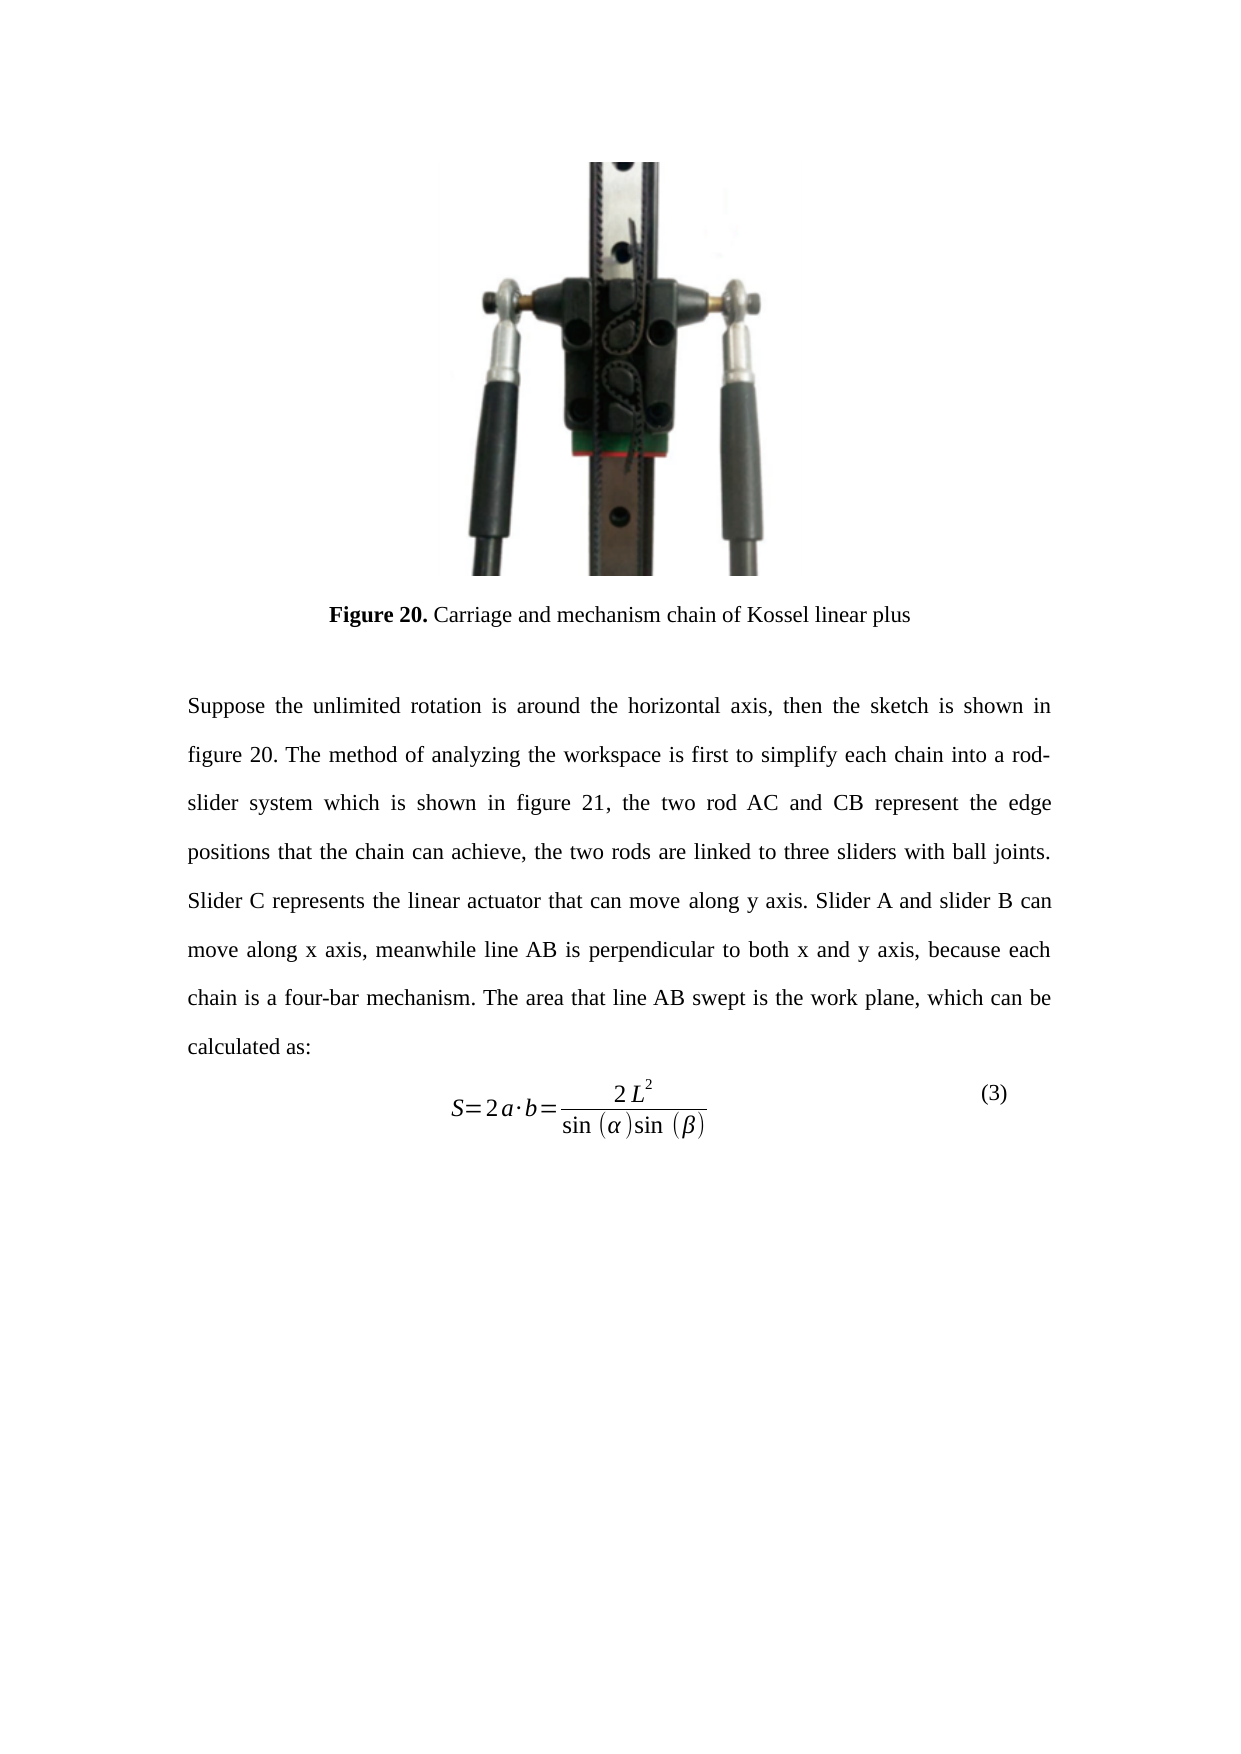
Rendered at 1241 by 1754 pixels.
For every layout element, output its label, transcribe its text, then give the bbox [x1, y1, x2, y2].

text Suppose the unlimited rotation is around the horizontal axis, then the sketch is shown in figure 20. The method of analyzing the workspace is first to simplify each chain into a rod-slider system which is shown in figure 21, the two rod AC and CB represent the edge positions that the chain can achieve, the two rods are linked to three sliders with ball joints. Slider C represents the linear actuator that can move along y axis. Slider A and slider B can move along x axis, meanwhile line AB is perpendicular to both x and y axis, because each chain is a four-bar mechanism. The area that line AB swept is the work plane, which can be calculated as: [187, 689, 1053, 1063]
picture [438, 162, 803, 576]
table_header [188, 1076, 969, 1154]
table_header (3) [970, 1076, 1052, 1154]
text Figure 20. Carriage and mechanism chain of Kossel linear plus [187, 598, 1053, 630]
